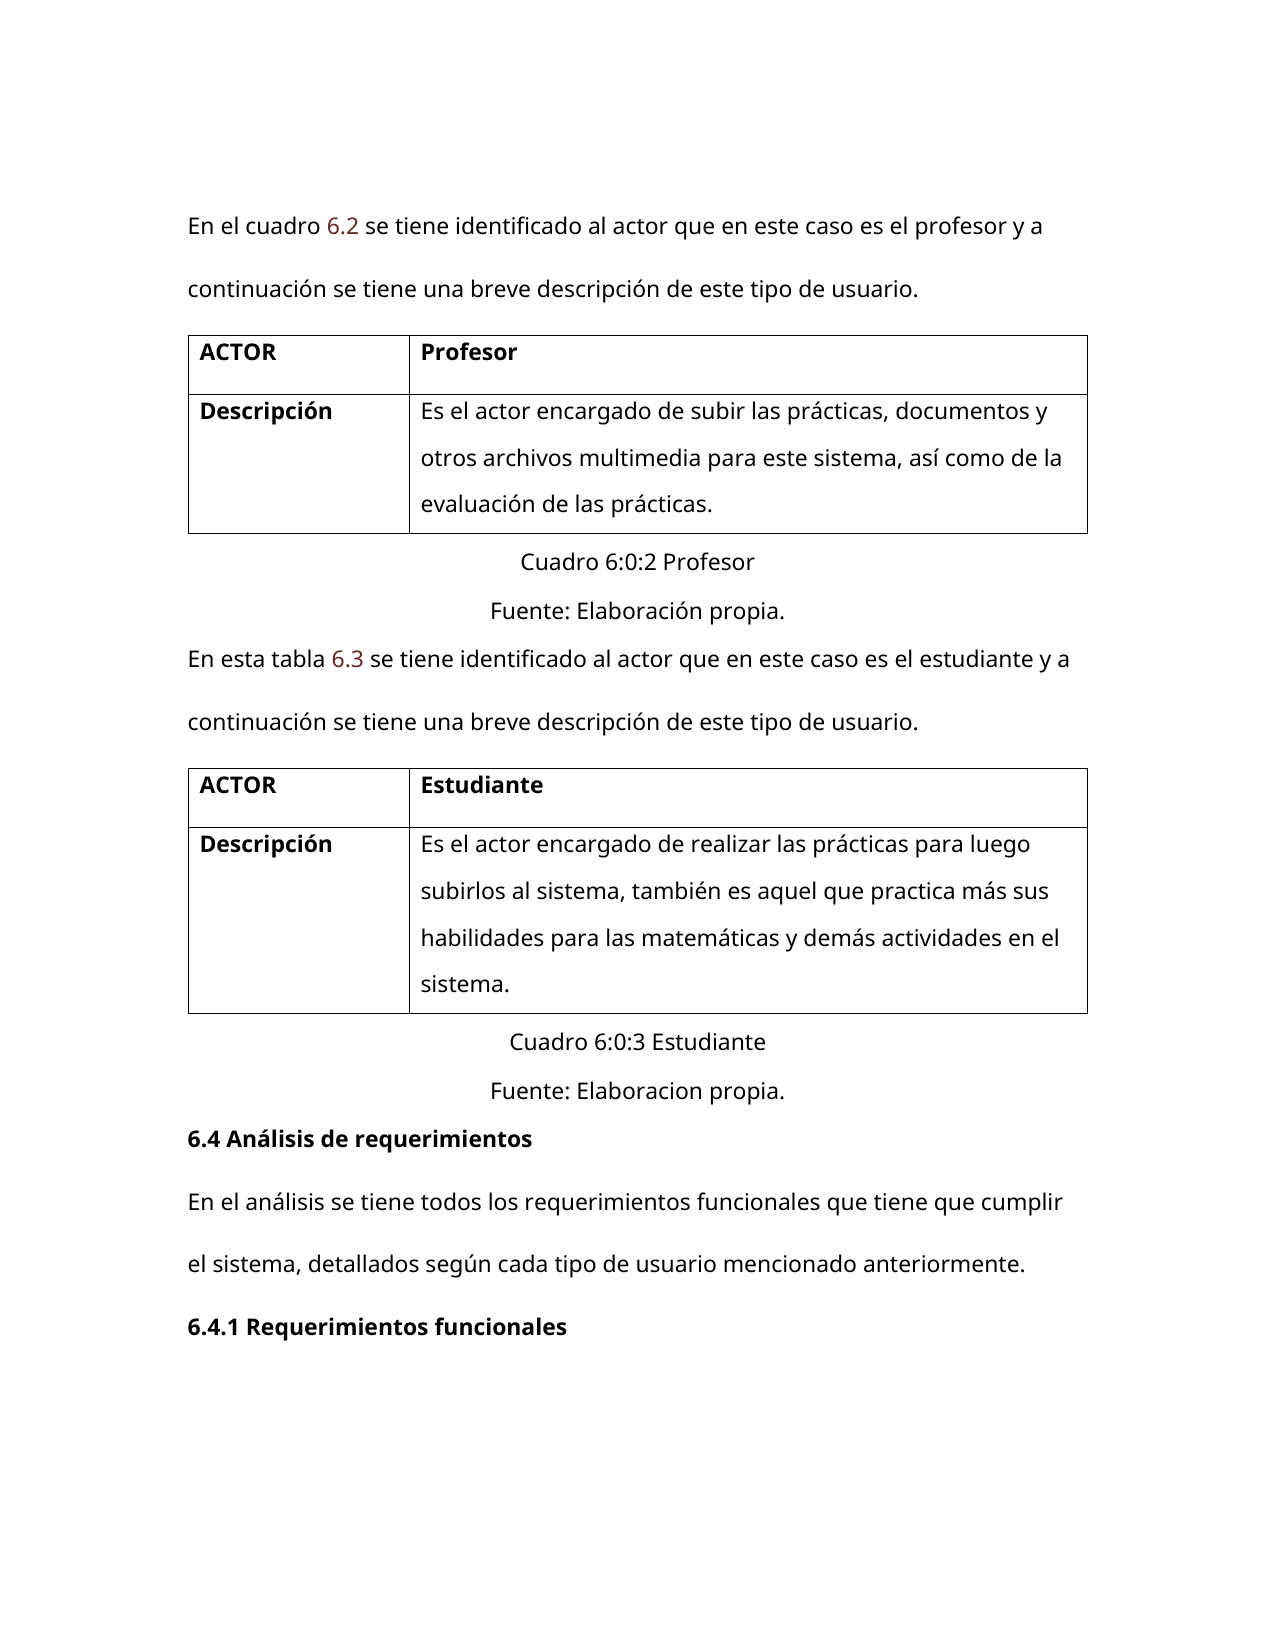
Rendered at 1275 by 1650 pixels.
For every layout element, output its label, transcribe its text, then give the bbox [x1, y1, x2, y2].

table_cell Es el actor encargado de realizar las prácticas para luego subirlos al sistema, también es aquel que practica más sus habilidades para las matemáticas y demás actividades en el sistema. [410, 828, 1087, 1013]
subtitle 6.4.1 Requerimientos funcionales [187, 1311, 1087, 1342]
text Cuadro 6:0:2 Profesor [187, 546, 1087, 577]
text En esta tabla 6.3 se tiene identificado al actor que en este caso es el estudiante y a continuación se tiene una breve descripción de este tipo de usuario. [187, 643, 1087, 737]
text Fuente: Elaboracion propia. [187, 1075, 1087, 1106]
subtitle 6.4 Análisis de requerimientos [187, 1123, 1087, 1154]
text En el análisis se tiene todos los requerimientos funcionales que tiene que cumplir el sistema, detallados según cada tipo de usuario mencionado anteriormente. [187, 1186, 1087, 1279]
text Fuente: Elaboración propia. [187, 595, 1087, 626]
table_cell Es el actor encargado de subir las prácticas, documentos y otros archivos multimedia para este sistema, así como de la evaluación de las prácticas. [410, 395, 1087, 533]
text En el cuadro 6.2 se tiene identificado al actor que en este caso es el profesor y a continuación se tiene una breve descripción de este tipo de usuario. [187, 210, 1087, 304]
table_header ACTOR [189, 336, 409, 393]
table_header ACTOR [189, 769, 409, 827]
table_header Profesor [410, 336, 1087, 393]
text Cuadro 6:0:3 Estudiante [187, 1026, 1087, 1057]
table_cell Descripción [189, 395, 409, 533]
table_cell Descripción [189, 828, 409, 1013]
table_header Estudiante [410, 769, 1087, 827]
